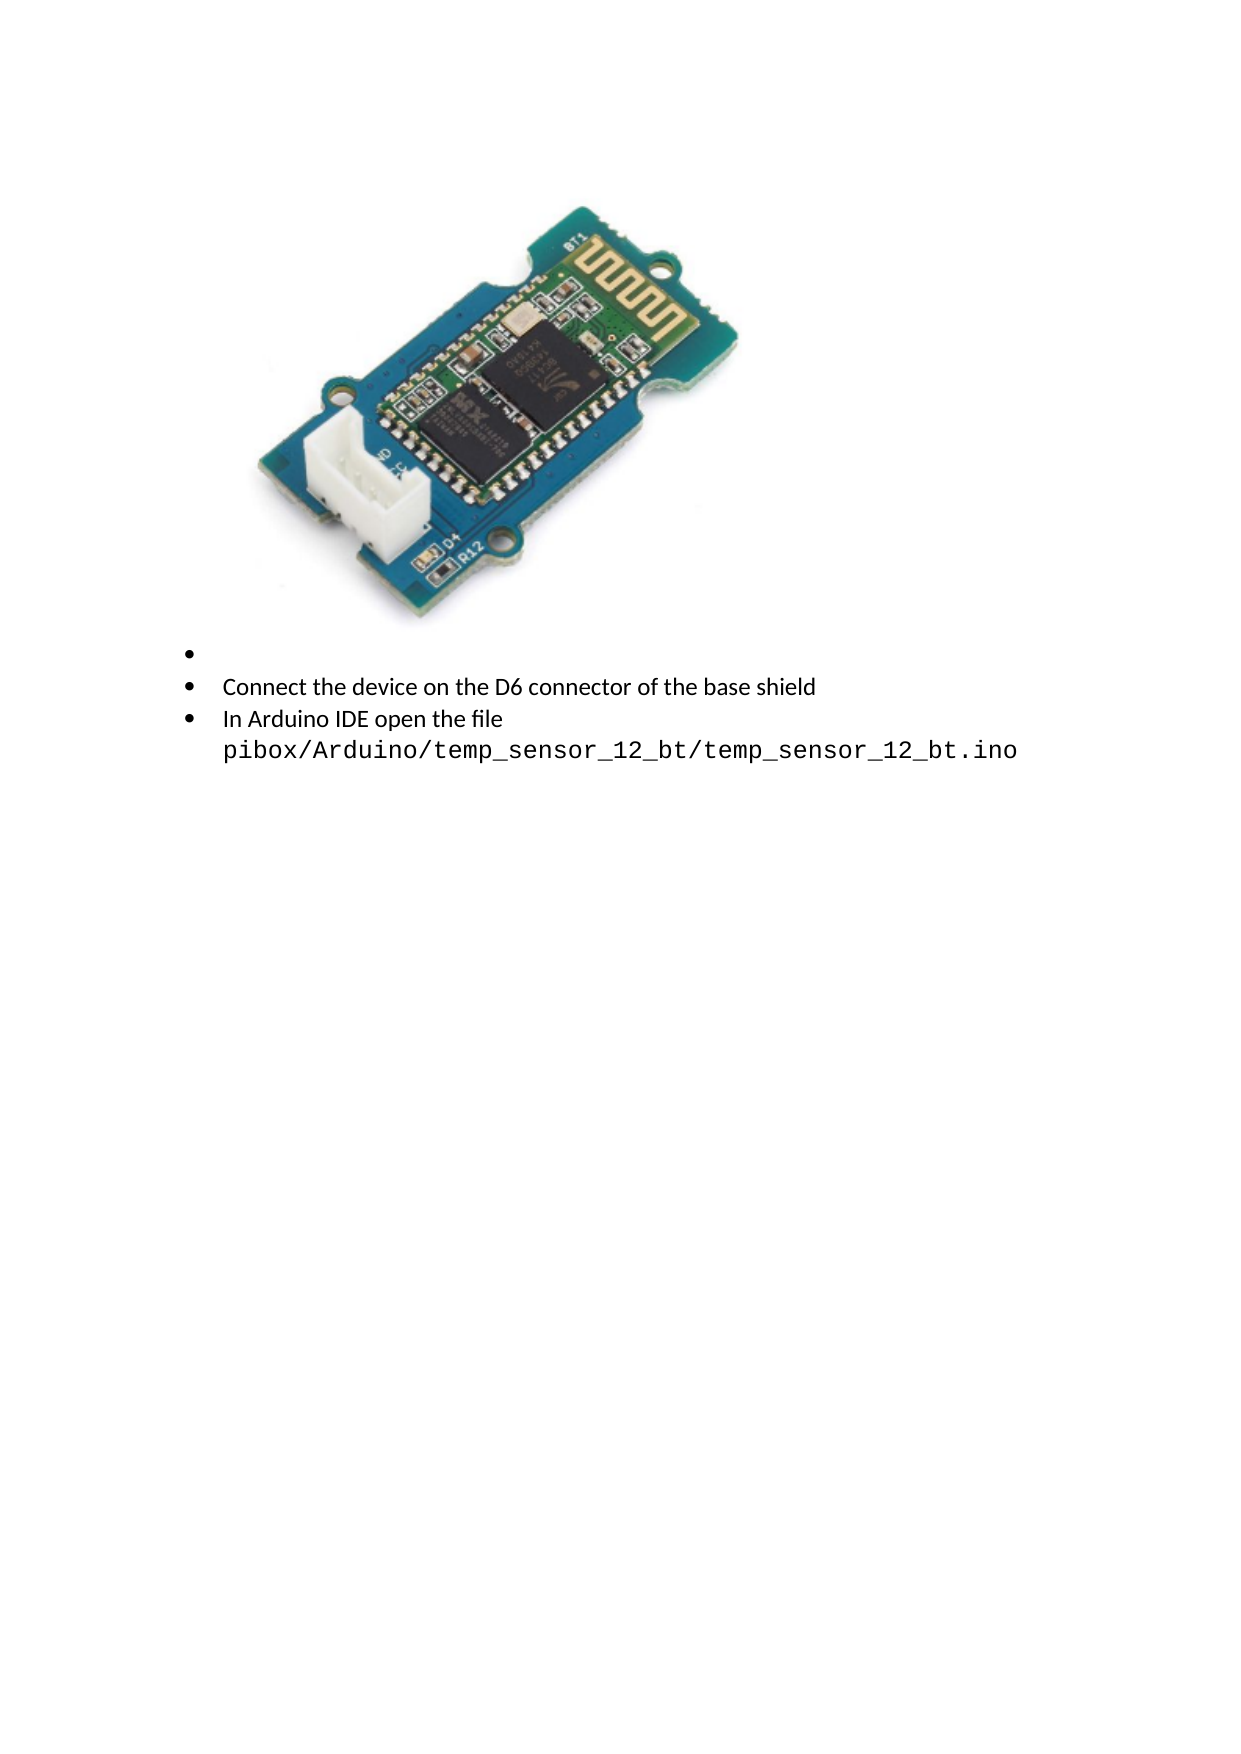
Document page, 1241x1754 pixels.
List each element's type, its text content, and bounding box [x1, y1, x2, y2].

picture [222, 147, 745, 664]
list Connect the device on the D6 connector of the base shield [185, 671, 1093, 701]
list In Arduino IDE open the file pibox/Arduino/temp_sensor_12_bt/temp_sensor_12_bt.ino [185, 704, 1093, 766]
